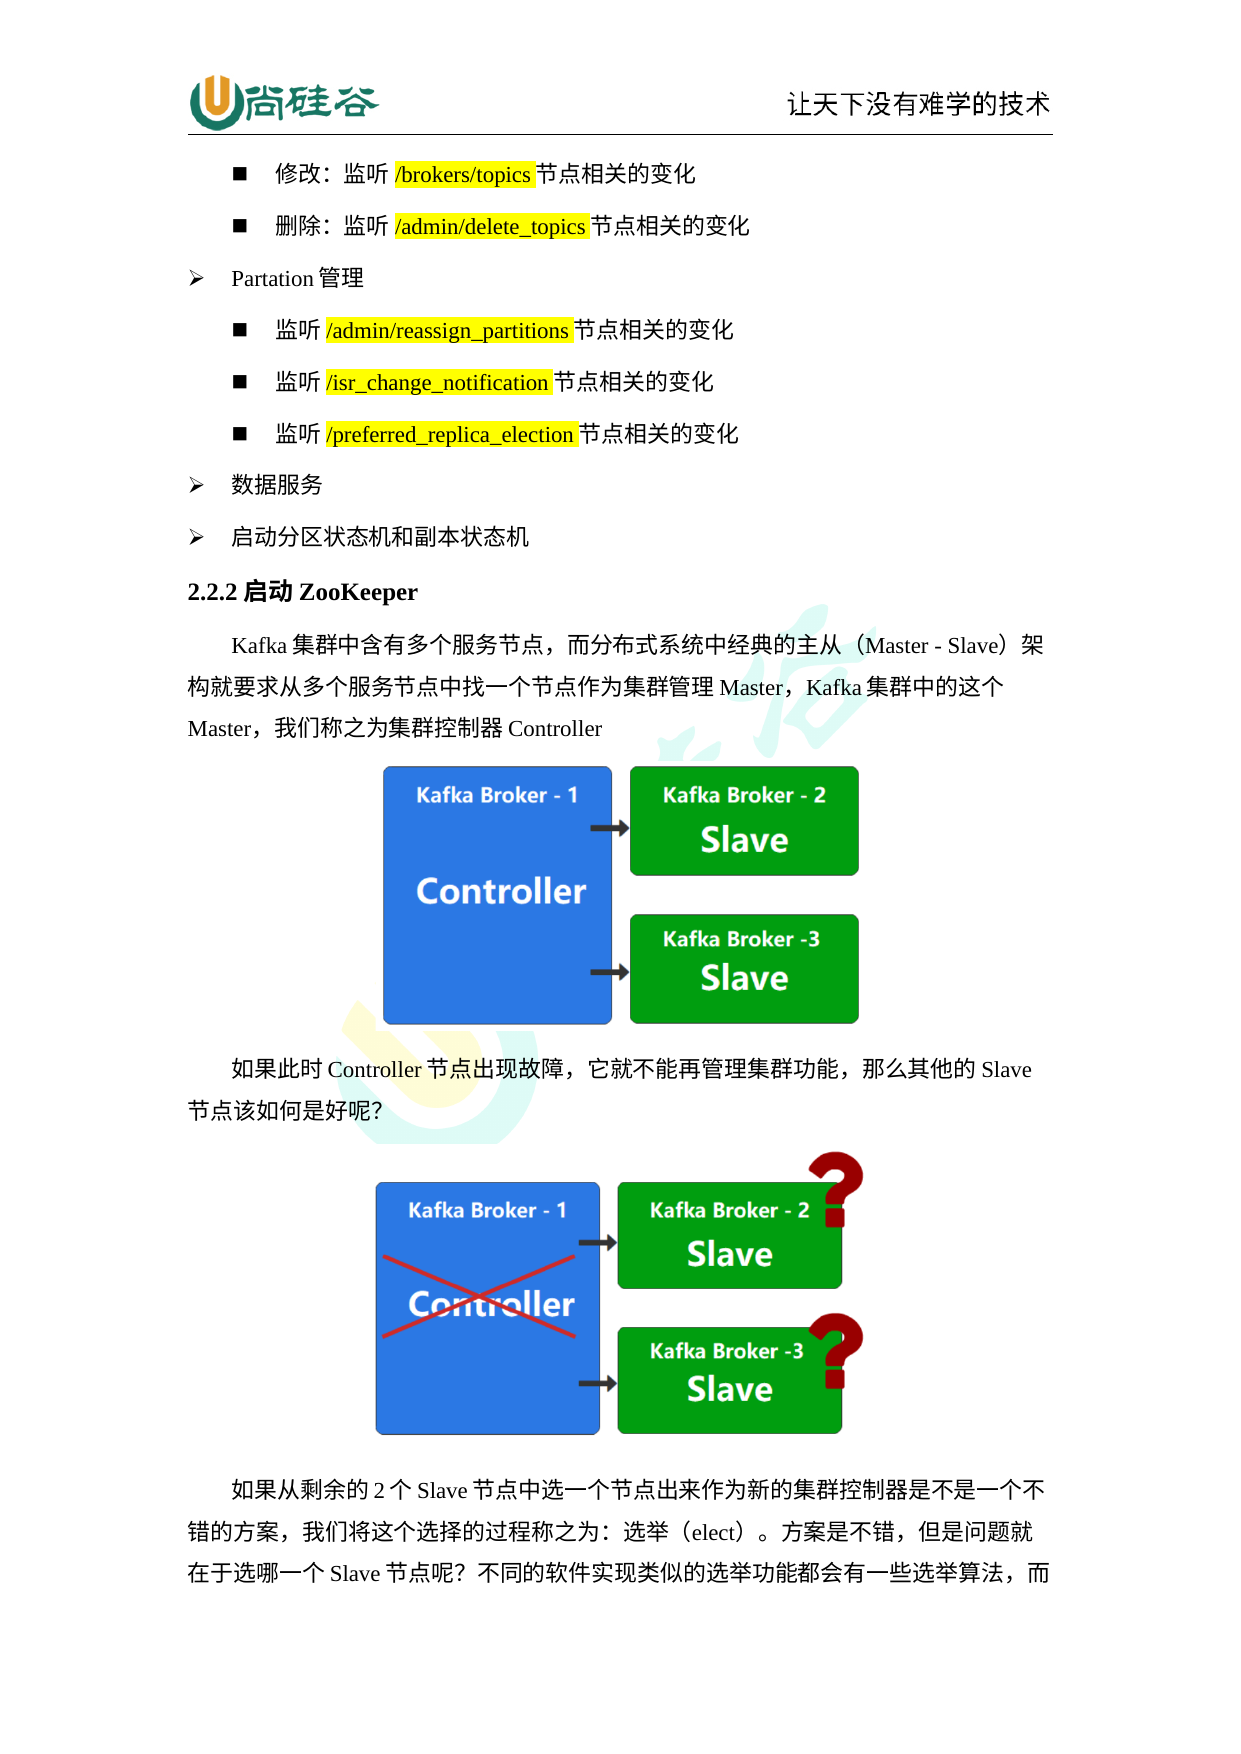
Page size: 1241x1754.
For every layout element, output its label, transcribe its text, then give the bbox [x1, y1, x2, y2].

text 如果此时Controller节点出现故障，它就不能再管理集群功能，那么其他的Slave节点该如何是好呢？ [187, 1051, 1053, 1126]
subtitle 2.2.2 启动ZooKeeper [187, 571, 1053, 607]
list 监听 /isr_change_notification节点相关的变化 [231, 364, 1053, 397]
list 监听 /preferred_replica_election节点相关的变化 [231, 416, 1053, 449]
list 修改：监听 /brokers/topics节点相关的变化 [231, 156, 1053, 189]
list Partation管理 [187, 260, 1053, 293]
picture [375, 761, 865, 1031]
text Kafka集群中含有多个服务节点，而分布式系统中经典的主从（Master - Slave）架构就要求从多个服务节点中找一个节点作为集群管理Master，Kafka集群中的这个Master，我们称之为集群控制器Controller [187, 627, 1053, 743]
list 数据服务 [187, 467, 1053, 501]
picture [187, 73, 1053, 132]
list 启动分区状态机和副本状态机 [187, 519, 1053, 552]
list 监听 /admin/reassign_partitions节点相关的变化 [231, 312, 1053, 345]
picture [369, 1144, 871, 1451]
list 删除：监听 /admin/delete_topics节点相关的变化 [231, 208, 1053, 241]
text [187, 1472, 1053, 1588]
